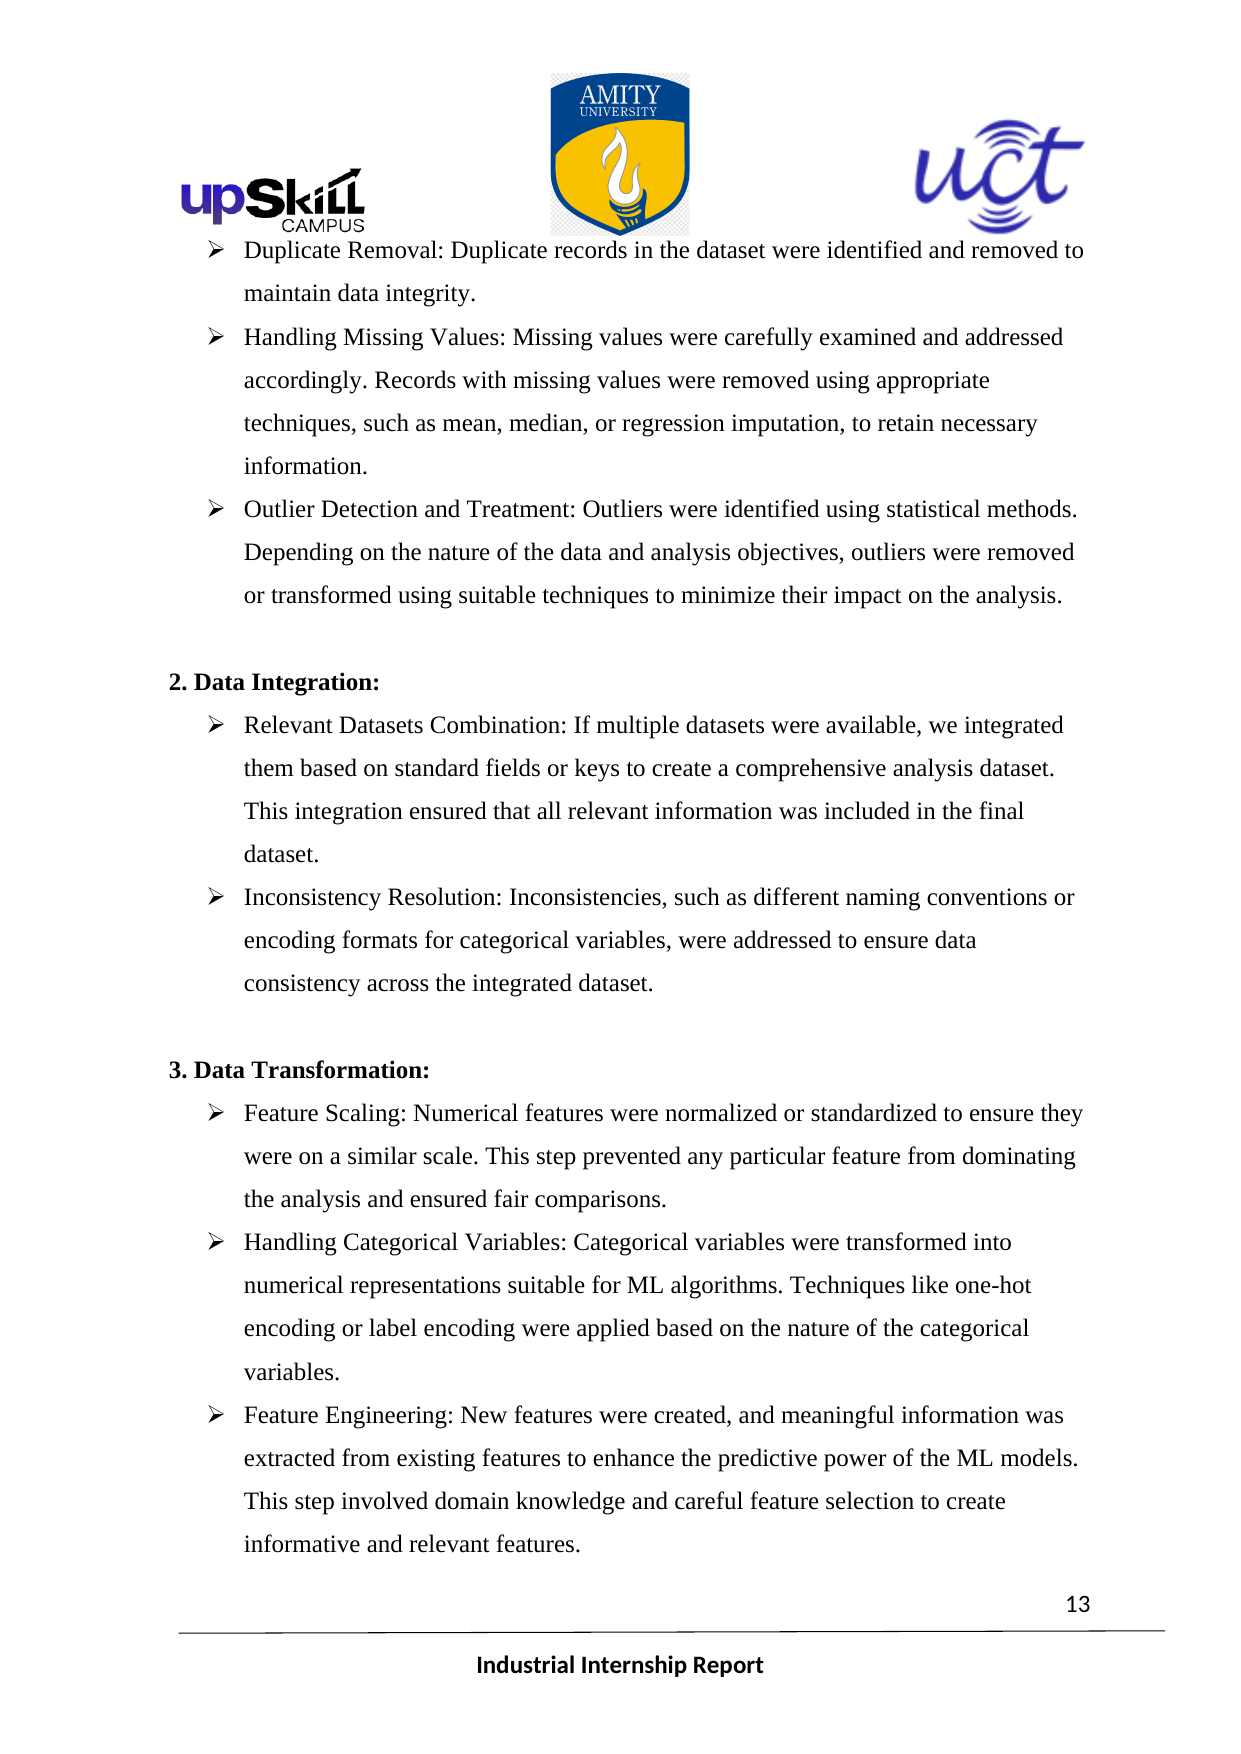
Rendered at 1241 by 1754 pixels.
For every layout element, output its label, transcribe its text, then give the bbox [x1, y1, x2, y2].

list Handling Missing Values: Missing values were carefully examined and addressed accordingly. Records with missing values were removed using appropriate techniques, such as mean, median, or regression imputation, to retain necessary information. [206, 322, 1090, 480]
list Duplicate Removal: Duplicate records in the dataset were identified and removed to maintain data integrity. [206, 235, 1090, 307]
picture [912, 110, 1091, 236]
list Feature Engineering: New features were created, and meaningful information was extracted from existing features to enhance the predictive power of the ML models. This step involved domain knowledge and careful feature selection to create informative and relevant features. [206, 1400, 1090, 1558]
list Outlier Detection and Treatment: Outliers were identified using statistical methods. Depending on the nature of the data and analysis objectives, outliers were removed or transformed using suitable techniques to minimize their impact on the analysis. [206, 494, 1090, 609]
list Inconsistency Resolution: Inconsistencies, such as different naming conventions or encoding formats for categorical variables, were addressed to ensure data consistency across the integrated dataset. [206, 882, 1090, 997]
list Relevant Datasets Combination: If multiple datasets were available, we integrated them based on standard fields or keys to create a comprehensive analysis dataset. This integration ensured that all relevant information was included in the final dataset. [206, 710, 1090, 868]
text 2. Data Integration: [169, 667, 1090, 695]
picture [550, 73, 690, 236]
text 3. Data Transformation: [169, 1055, 1090, 1083]
picture [150, 155, 396, 236]
list Feature Scaling: Numerical features were normalized or standardized to ensure they were on a similar scale. This step prevented any particular feature from dominating the analysis and ensured fair comparisons. [206, 1098, 1090, 1213]
list Handling Categorical Variables: Categorical variables were transformed into numerical representations suitable for ML algorithms. Techniques like one-hot encoding or label encoding were applied based on the nature of the categorical variables. [206, 1227, 1090, 1385]
